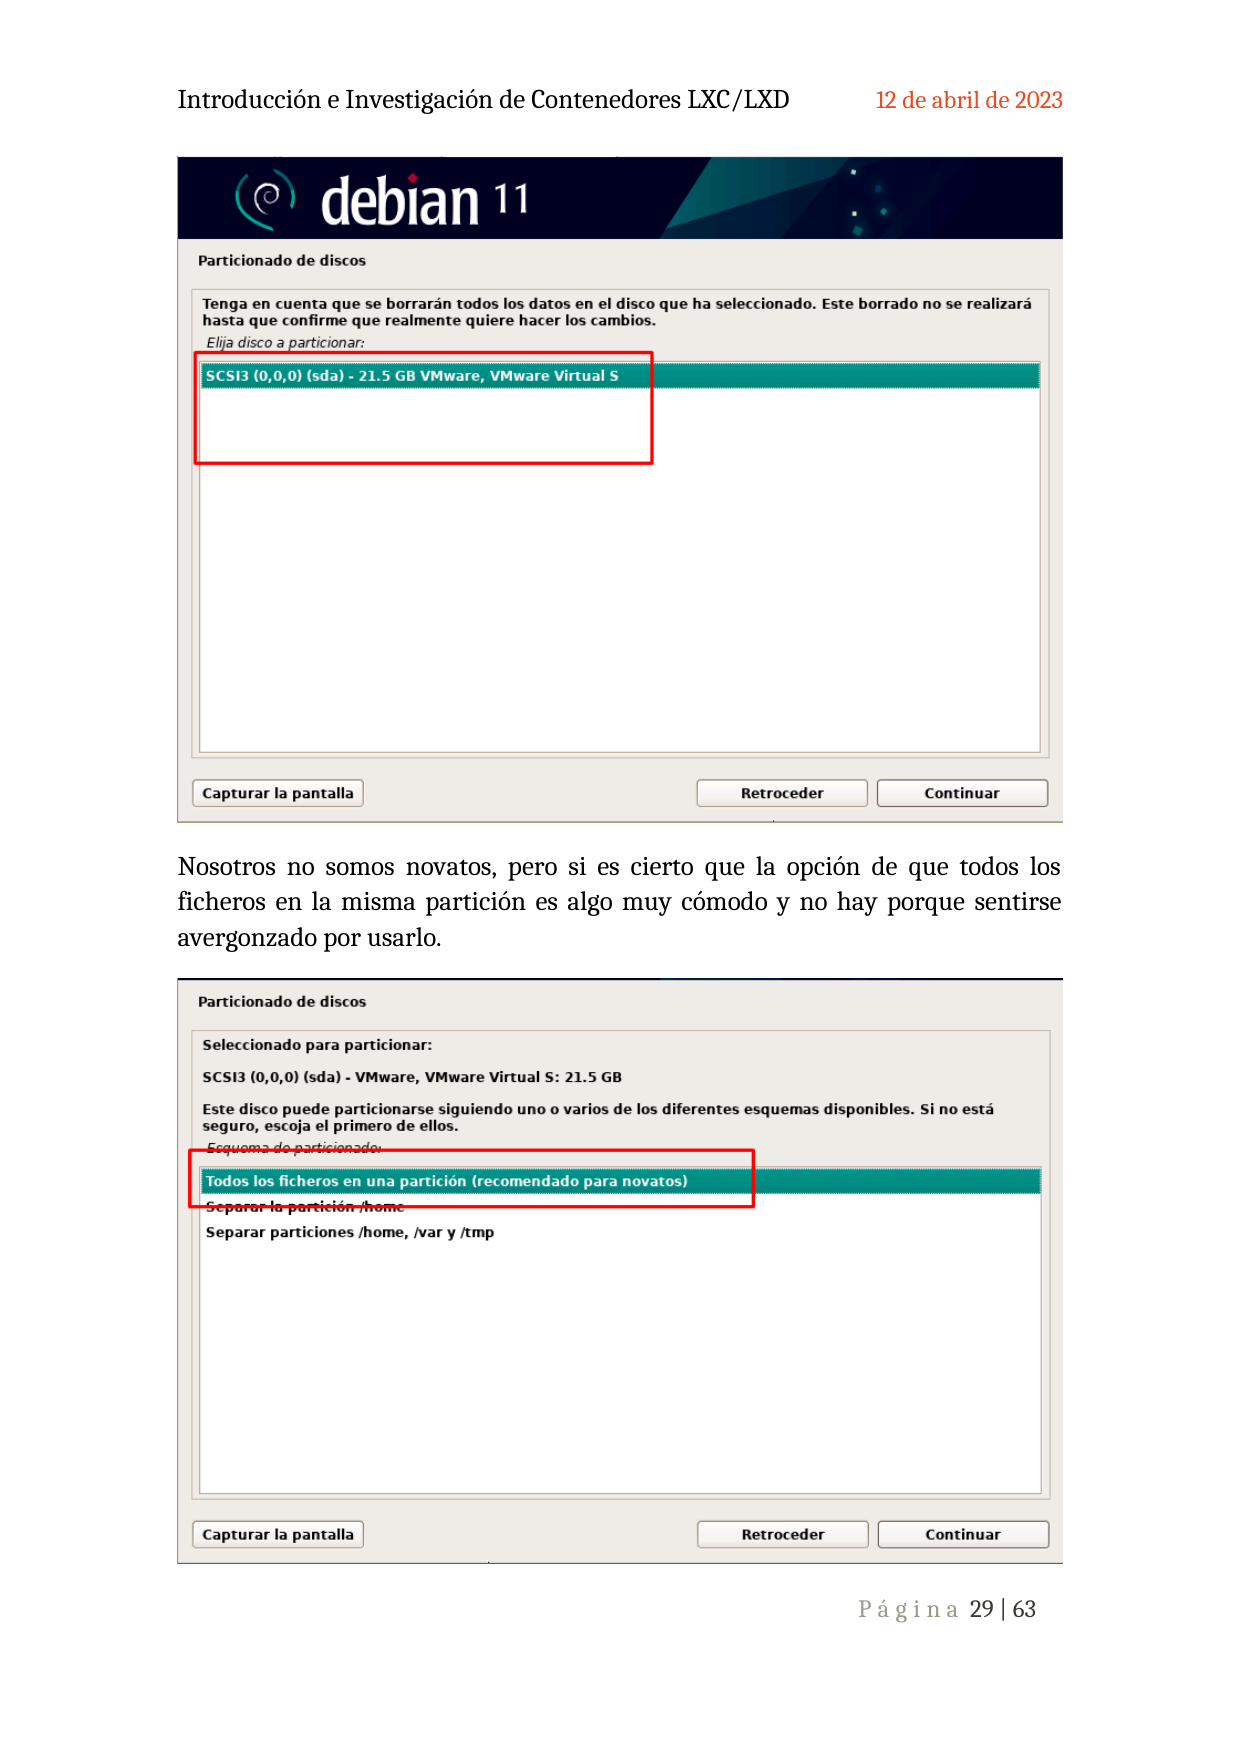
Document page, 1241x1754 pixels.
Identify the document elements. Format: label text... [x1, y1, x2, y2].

picture [177, 156, 1063, 826]
text Nosotros no somos novatos, pero si es cierto que la opción de que todos los ficheros en la misma partición es algo muy cómodo y no hay porque sentirse avergonzado por usarlo. [177, 851, 1063, 953]
picture [177, 978, 1063, 1564]
